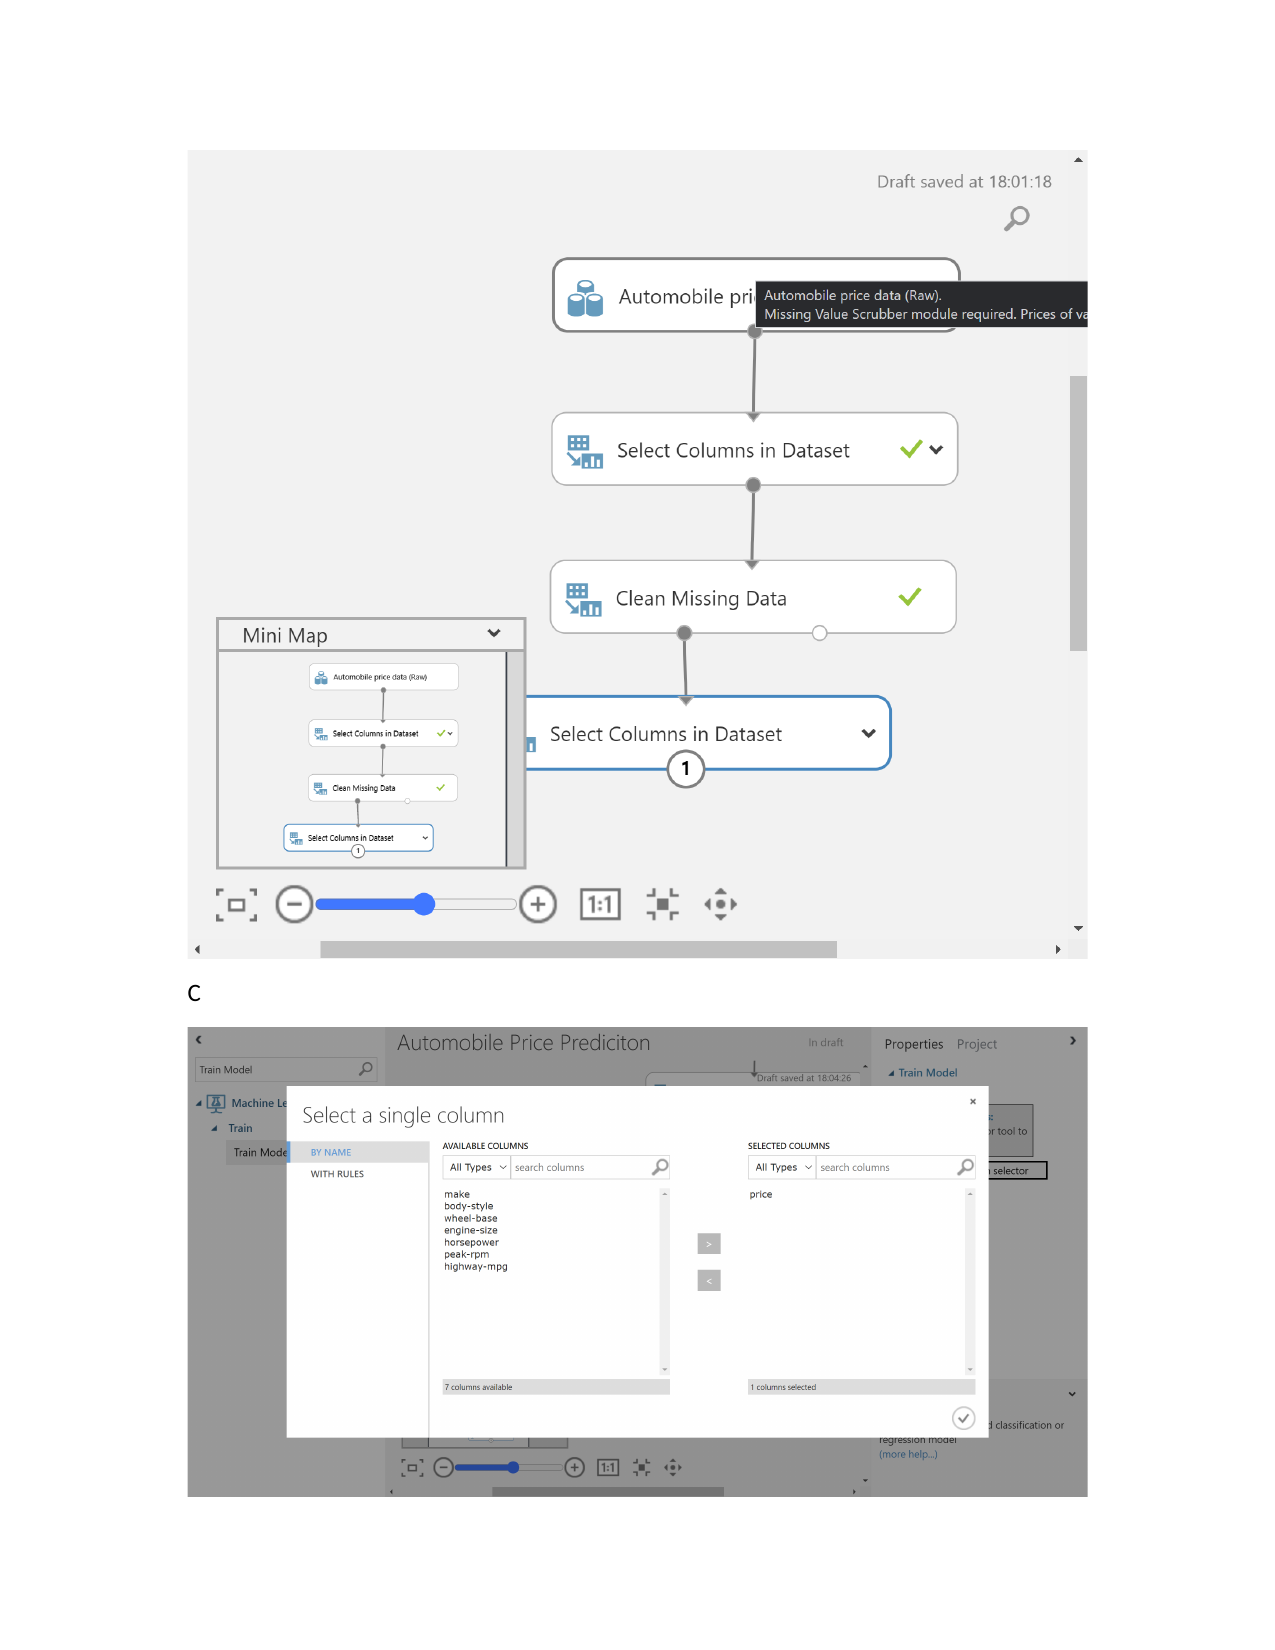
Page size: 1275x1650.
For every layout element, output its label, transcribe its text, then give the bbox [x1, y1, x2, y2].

text C [187, 977, 1087, 1008]
picture [187, 1027, 1088, 1497]
picture [187, 150, 1088, 959]
